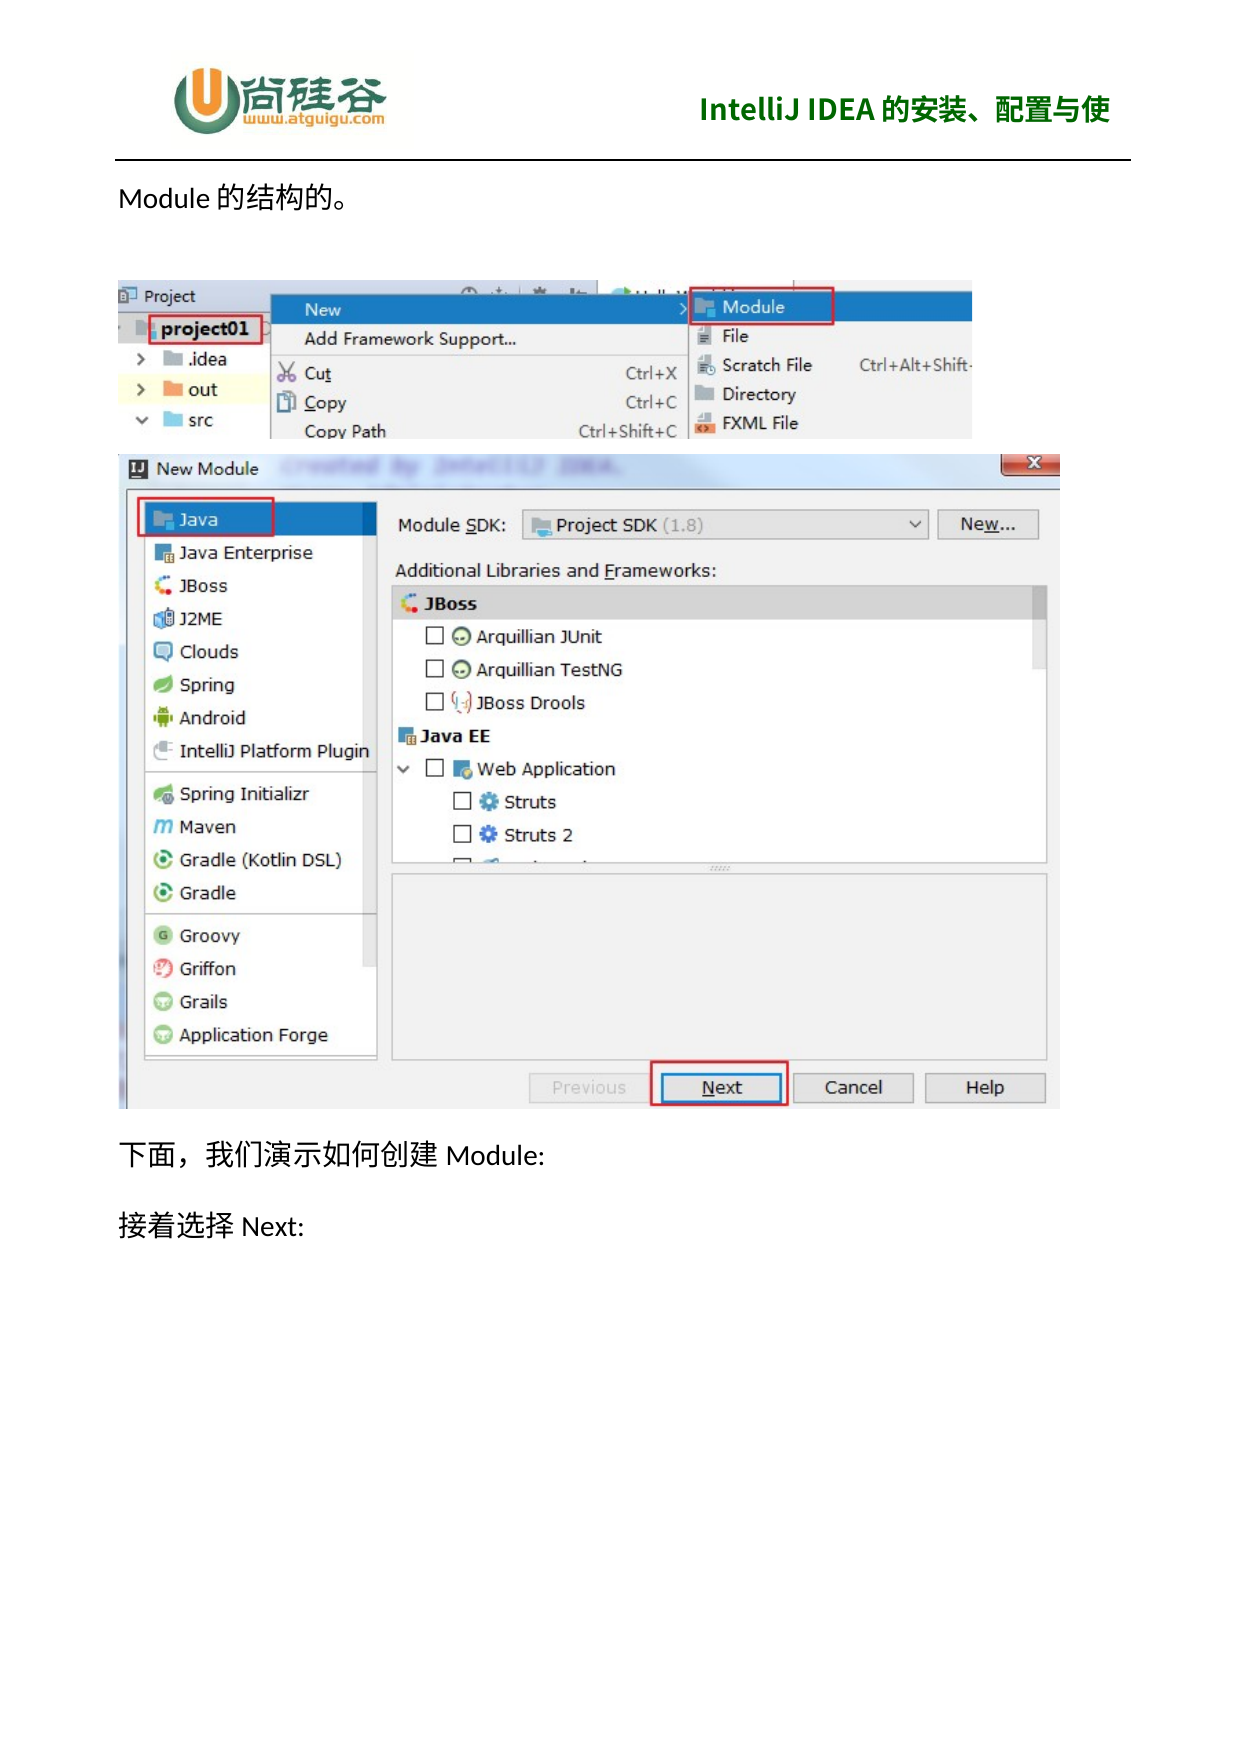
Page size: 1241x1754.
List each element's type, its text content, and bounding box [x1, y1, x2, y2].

picture [118, 454, 1060, 1109]
text 接着选择 Next: [118, 1203, 1213, 1245]
picture [170, 50, 414, 149]
picture [118, 280, 973, 439]
text Module 的结构的。 [118, 174, 1213, 217]
